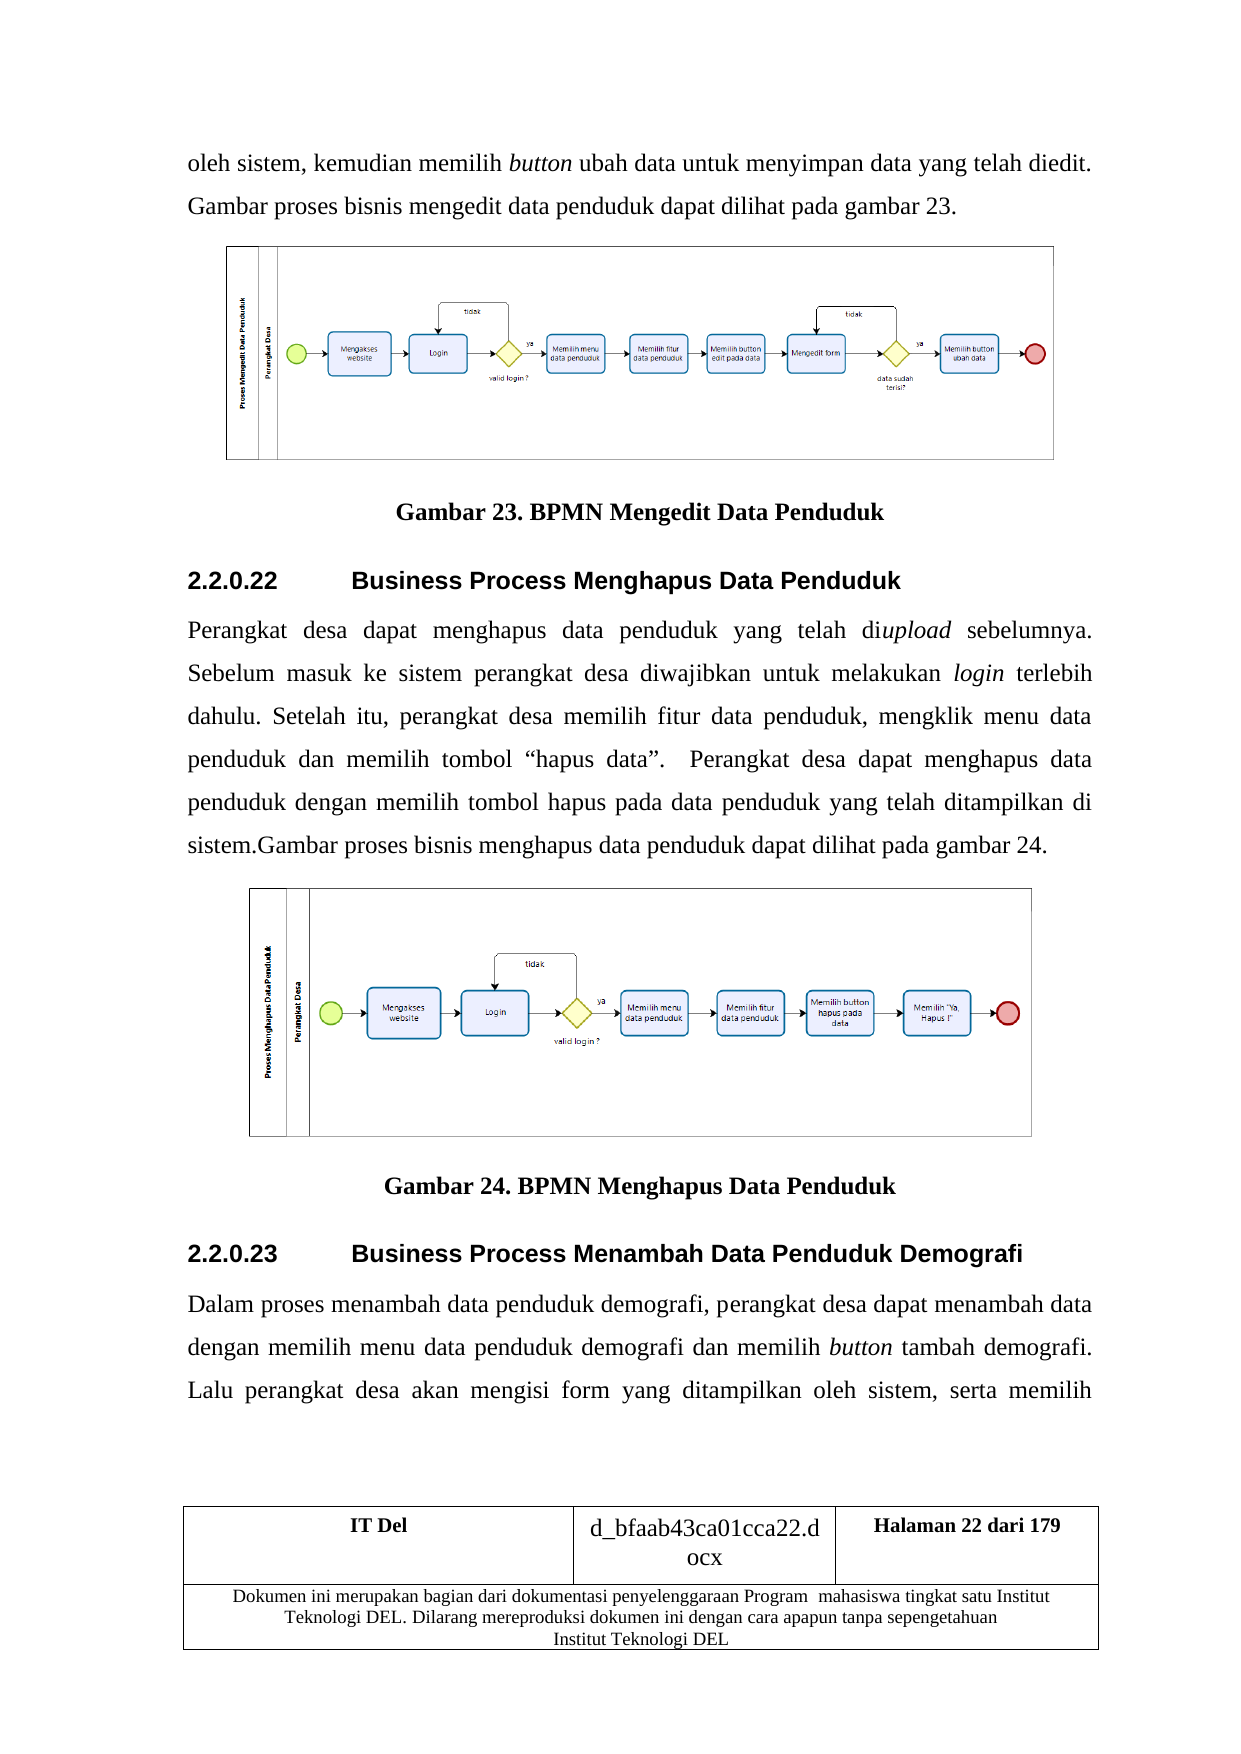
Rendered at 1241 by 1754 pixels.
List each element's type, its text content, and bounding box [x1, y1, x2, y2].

subtitle Business Process Menambah Data Penduduk Demografi [187, 1239, 1092, 1268]
picture [213, 233, 1066, 484]
picture [234, 873, 1046, 1157]
text Gambar 23. BPMN Mengedit Data Penduduk [187, 497, 1092, 526]
text Perangkat desa dapat menghapus data penduduk yang telah diupload sebelumnya. Sebelum masuk ke sistem perangkat desa diwajibkan untuk melakukan login terlebih dahulu. Setelah itu, perangkat desa memilih fitur data penduduk, mengklik menu data penduduk dan memilih tombol “hapus data”. Perangkat desa dapat menghapus data penduduk dengan memilih tombol hapus pada data penduduk yang telah ditampilkan di sistem.Gambar proses bisnis menghapus data penduduk dapat dilihat pada gambar 24. [187, 615, 1092, 859]
subtitle Business Process Menghapus Data Penduduk [187, 566, 1092, 594]
text Gambar 24. BPMN Menghapus Data Penduduk [187, 1171, 1092, 1200]
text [187, 148, 1092, 219]
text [187, 1289, 1092, 1404]
